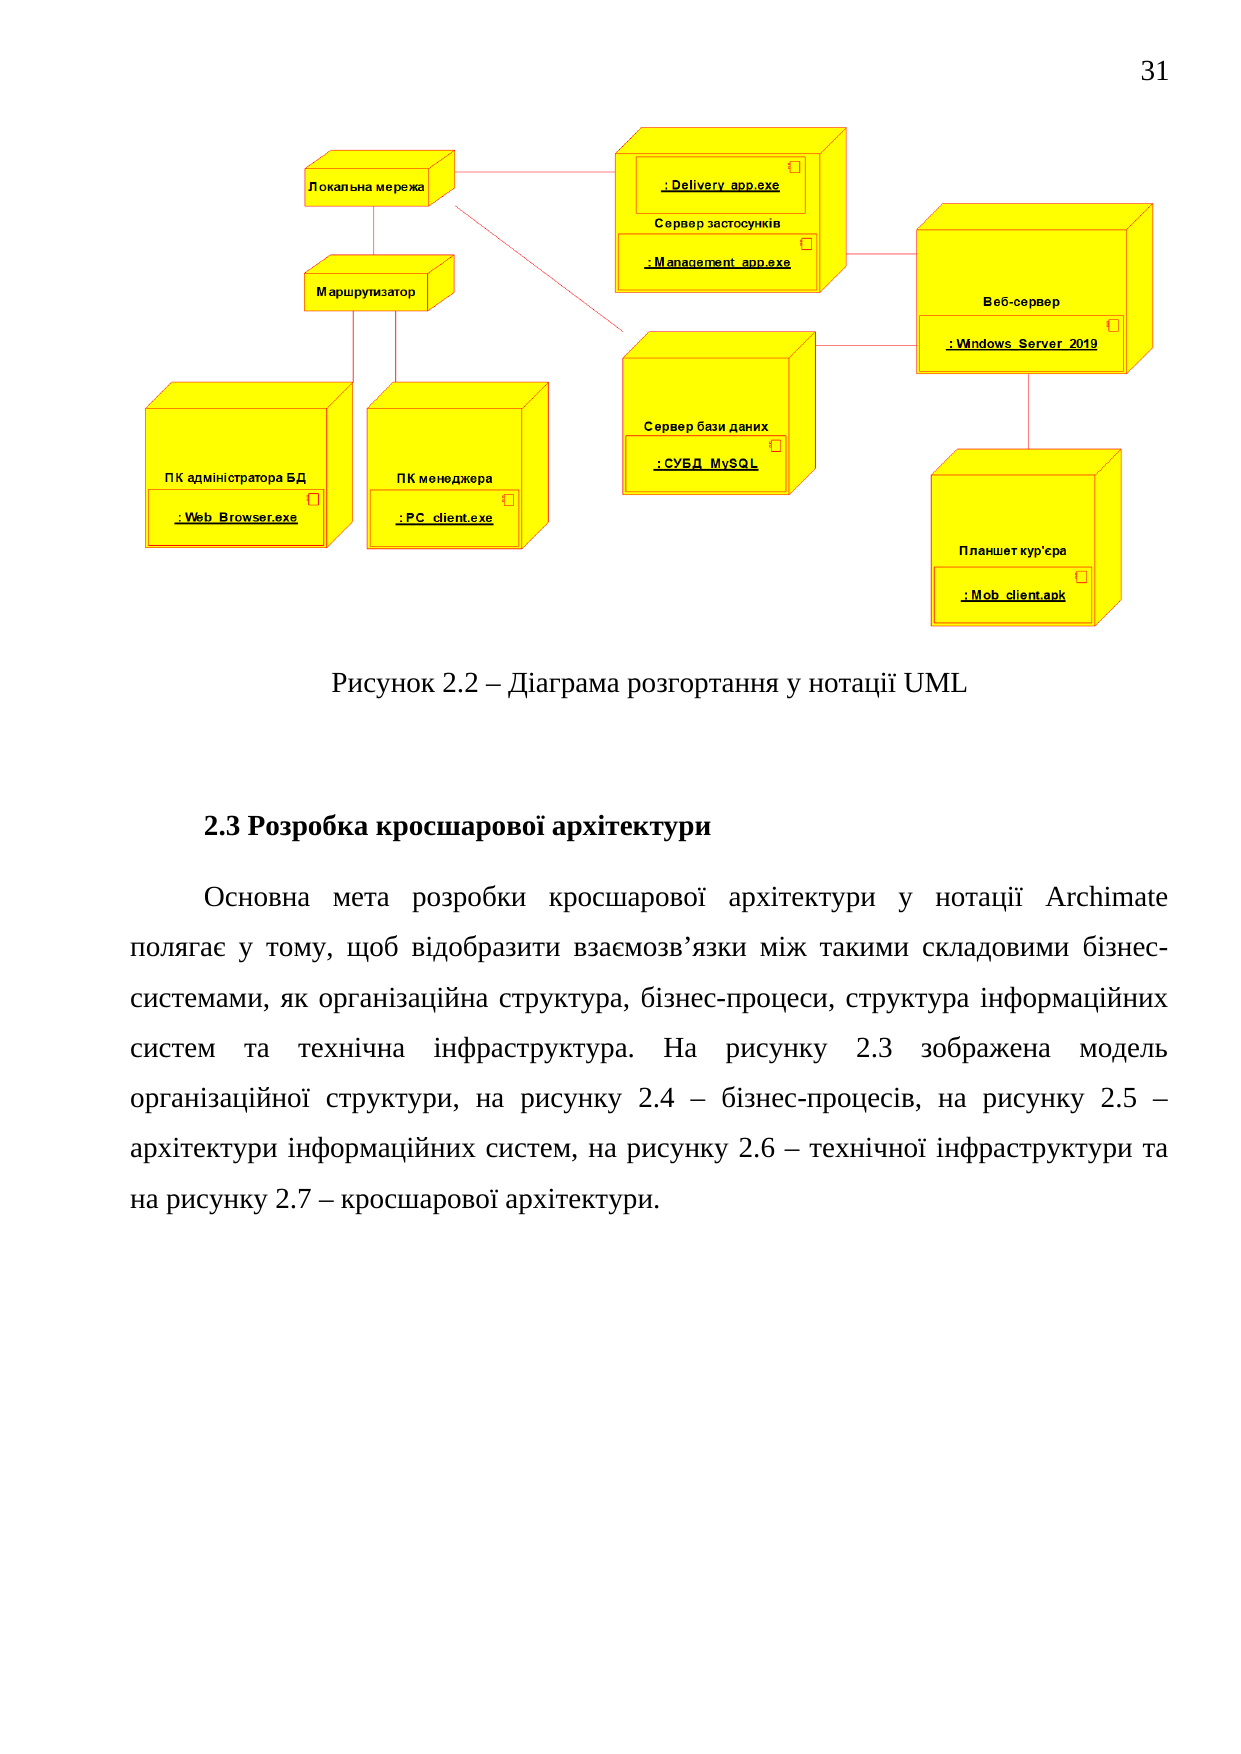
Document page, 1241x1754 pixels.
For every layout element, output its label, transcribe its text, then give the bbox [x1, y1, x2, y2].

picture [141, 124, 1159, 628]
text Рисунок 2.2 – Діаграма розгортання у нотації UML [130, 666, 1169, 699]
subtitle 2.3 Розробка кросшарової архітектури [130, 808, 1169, 841]
text Основна мета розробки кросшарової архітектури у нотації Archimate полягає у тому, щоб відобразити взаємозв’язки між такими складовими бізнес-системами, як організаційна структура, бізнес-процеси, структура інформаційних систем та технічна інфраструктура. На рисунку 2.3 зображена модель організаційної структури, на рисунку 2.4 – бізнес-процесів, на рисунку 2.5 – архітектури інформаційних систем, на рисунку 2.6 – технічної інфраструктури та на рисунку 2.7 – кросшарової архітектури. [130, 879, 1169, 1214]
